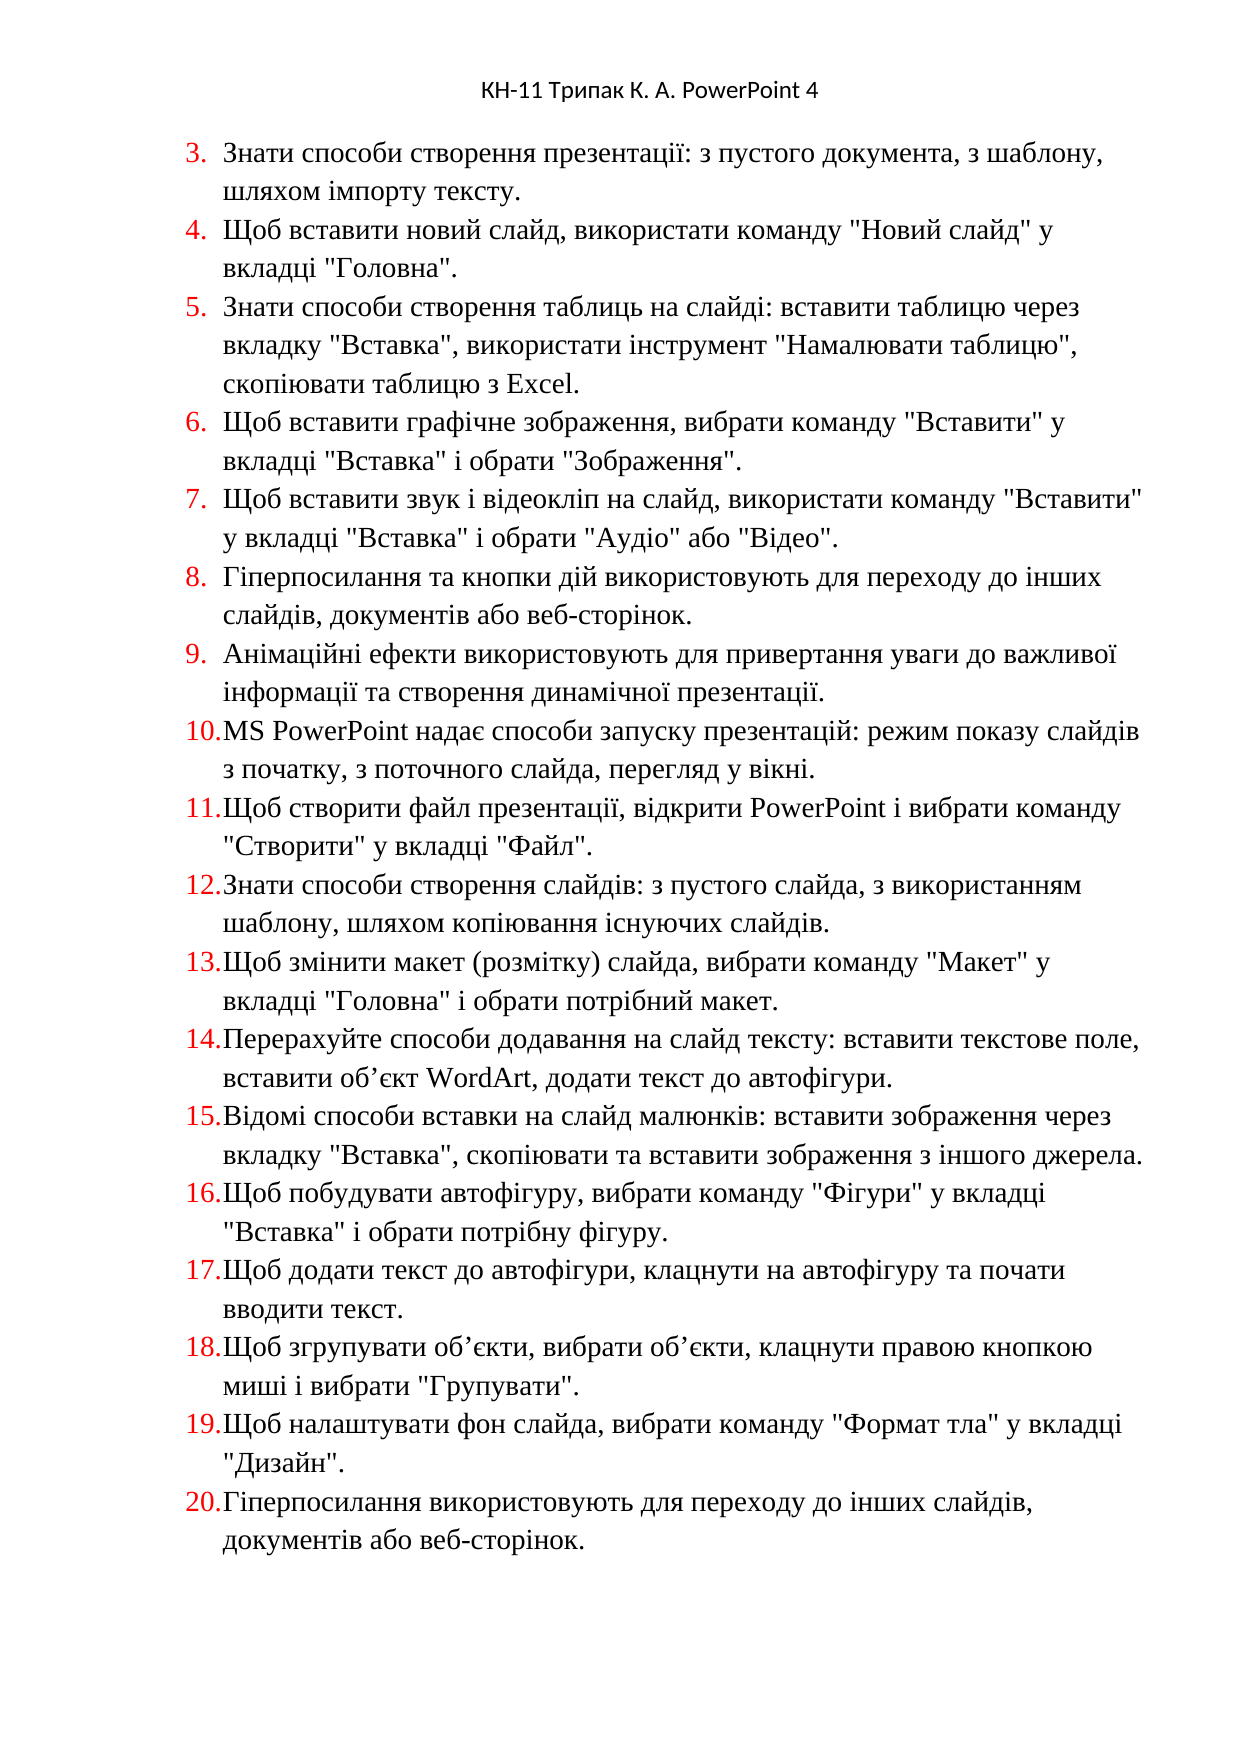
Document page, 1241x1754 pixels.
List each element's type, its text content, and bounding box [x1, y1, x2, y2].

list Щоб змінити макет (розмітку) слайда, вибрати команду "Макет" у вкладці "Головна" і обрати потрібний макет. [185, 944, 1152, 1016]
list Гіперпосилання використовують для переходу до інших слайдів, документів або веб-сторінок. [185, 1484, 1152, 1556]
list Щоб згрупувати об’єкти, вибрати об’єкти, клацнути правою кнопкою миші і вибрати "Групувати". [185, 1329, 1152, 1402]
list Знати способи створення таблиць на слайді: вставити таблицю через вкладку "Вставка", використати інструмент "Намалювати таблицю", скопіювати таблицю з Excel. [185, 289, 1152, 399]
list Щоб створити файл презентації, відкрити PowerPoint і вибрати команду "Створити" у вкладці "Файл". [185, 790, 1152, 862]
list Щоб додати текст до автофігури, клацнути на автофігуру та почати вводити текст. [185, 1252, 1152, 1324]
list Щоб побудувати автофігуру, вибрати команду "Фігури" у вкладці "Вставка" і обрати потрібну фігуру. [185, 1175, 1152, 1247]
list MS PowerPoint надає способи запуску презентацій: режим показу слайдів з початку, з поточного слайда, перегляд у вікні. [185, 713, 1152, 785]
list Щоб вставити графічне зображення, вибрати команду "Вставити" у вкладці "Вставка" і обрати "Зображення". [185, 404, 1152, 477]
list Перерахуйте способи додавання на слайд тексту: вставити текстове поле, вставити об’єкт WordArt, додати текст до автофігури. [185, 1021, 1152, 1093]
list Щоб вставити звук і відеокліп на слайд, використати команду "Вставити" у вкладці "Вставка" і обрати "Аудіо" або "Відео". [185, 482, 1152, 554]
list Щоб налаштувати фон слайда, вибрати команду "Формат тла" у вкладці "Дизайн". [185, 1407, 1152, 1479]
list Гіперпосилання та кнопки дій використовують для переходу до інших слайдів, документів або веб-сторінок. [185, 559, 1152, 631]
list Знати способи створення презентації: з пустого документа, з шаблону, шляхом імпорту тексту. [185, 135, 1152, 207]
list Анімаційні ефекти використовують для привертання уваги до важливої інформації та створення динамічної презентації. [185, 636, 1152, 708]
list Відомі способи вставки на слайд малюнків: вставити зображення через вкладку "Вставка", скопіювати та вставити зображення з іншого джерела. [185, 1098, 1152, 1170]
list Знати способи створення слайдів: з пустого слайда, з використанням шаблону, шляхом копіювання існуючих слайдів. [185, 867, 1152, 939]
list Щоб вставити новий слайд, використати команду "Новий слайд" у вкладці "Головна". [185, 212, 1152, 284]
